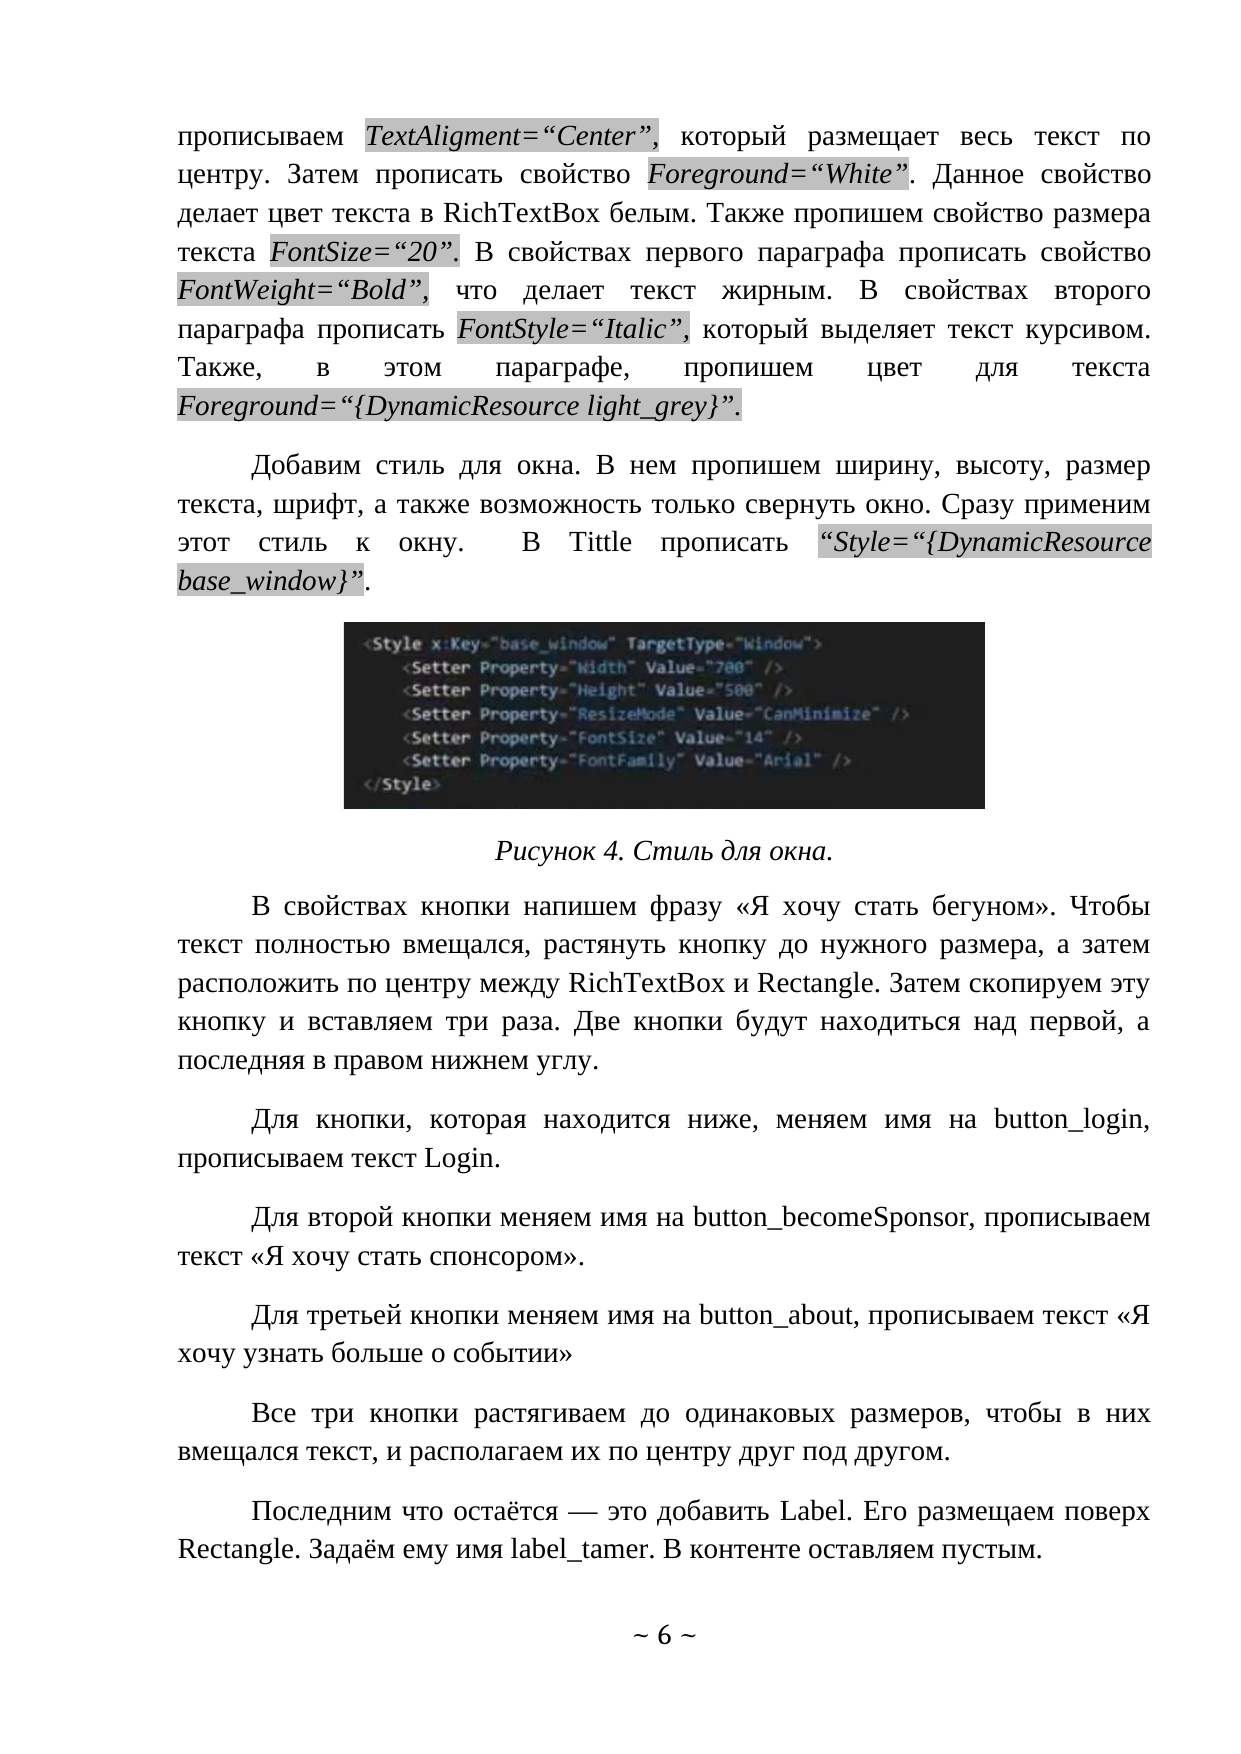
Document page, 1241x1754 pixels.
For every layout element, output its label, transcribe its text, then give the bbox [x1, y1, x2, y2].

text Последним что остаётся — это добавить Label. Его размещаем поверх Rectangle. Задаём ему имя label_tamer. В контенте оставляем пустым. [177, 1493, 1152, 1565]
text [177, 118, 1152, 421]
text В свойствах кнопки напишем фразу «Я хочу стать бегуном». Чтобы текст полностью вмещался, растянуть кнопку до нужного размера, а затем расположить по центру между RichTextBox и Rectangle. Затем скопируем эту кнопку и вставляем три раза. Две кнопки будут находиться над первой, а последняя в правом нижнем углу. [177, 888, 1152, 1075]
text Рисунок 4. Стиль для окна. [177, 833, 1152, 867]
text Для третьей кнопки меняем имя на button_about, прописываем текст «Я хочу узнать больше о событии» [177, 1297, 1152, 1369]
picture [343, 622, 985, 809]
text Все три кнопки растягиваем до одинаковых размеров, чтобы в них вмещался текст, и располагаем их по центру друг под другом. [177, 1395, 1152, 1467]
text Для кнопки, которая находится ниже, меняем имя на button_login, прописываем текст Login. [177, 1101, 1152, 1173]
text Для второй кнопки меняем имя на button_becomeSponsor, прописываем текст «Я хочу стать спонсором». [177, 1199, 1152, 1271]
text Добавим стиль для окна. В нем пропишем ширину, высоту, размер текста, шрифт, а также возможность только свернуть окно. Сразу применим этот стиль к окну. В Tittle прописать “Style=“{DynamicResource base_window}”. [177, 447, 1152, 596]
